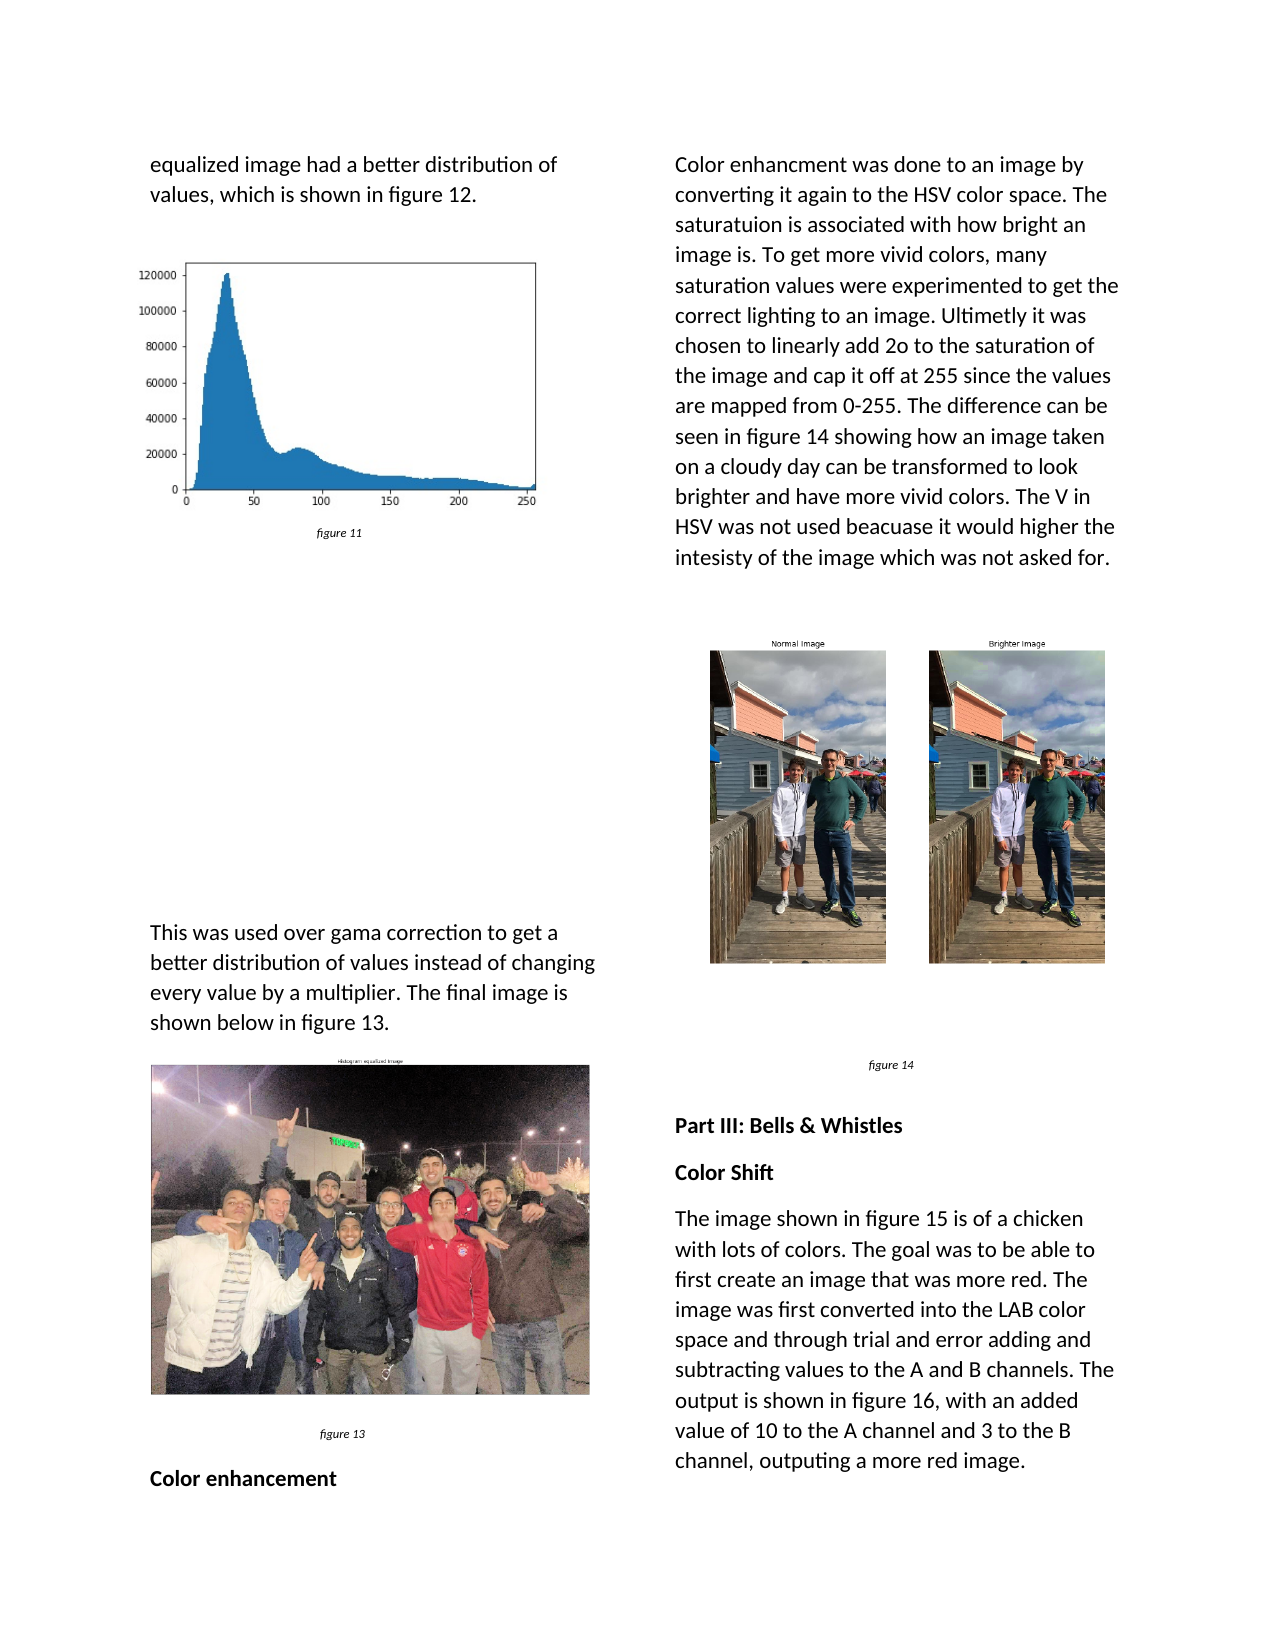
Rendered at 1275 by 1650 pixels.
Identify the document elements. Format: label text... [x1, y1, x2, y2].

picture [129, 226, 580, 527]
text Color enhancement [150, 1464, 600, 1492]
picture [675, 592, 1124, 1042]
text Color enhancment was done to an image by converting it again to the HSV color space. The saturatuion is associated with how bright an image is. To get more vivid colors, many saturation values were experimented to get the correct lighting to an image. Ultimetly it was chosen to linearly add 2o to the saturation of the image and cap it off at 255 since the values are mapped from 0-255. The difference can be seen in figure 14 showing how an image taken on a cloudy day can be transformed to look brighter and have more vivid colors. The V in HSV was not used beacuase it would higher the intesisty of the image which was not asked for. [675, 150, 1125, 571]
picture [145, 1056, 596, 1397]
text Histogram equalization was used to edit the image by first converting the image to the HSV color space. Then, the built-in histogram equlization function in opencv2 was used on the value channel. Finally, the image was converted back to the RGB domain to output it. The orginal image had more dark values, as evidenced by the histogram of figure 11. The equalized image had a better distribution of values, which is shown in figure 12. [150, 150, 600, 208]
text This was used over gama correction to get a better distribution of values instead of changing every value by a multiplier. The final image is shown below in figure 13. [150, 918, 600, 1036]
text Color Shift [675, 1158, 1125, 1186]
text The image shown in figure 15 is of a chicken with lots of colors. The goal was to be able to first create an image that was more red. The image was first converted into the LAB color space and through trial and error adding and subtracting values to the A and B channels. The output is shown in figure 16, with an added value of 10 to the A channel and 3 to the B channel, outputing a more red image. [675, 1204, 1125, 1474]
